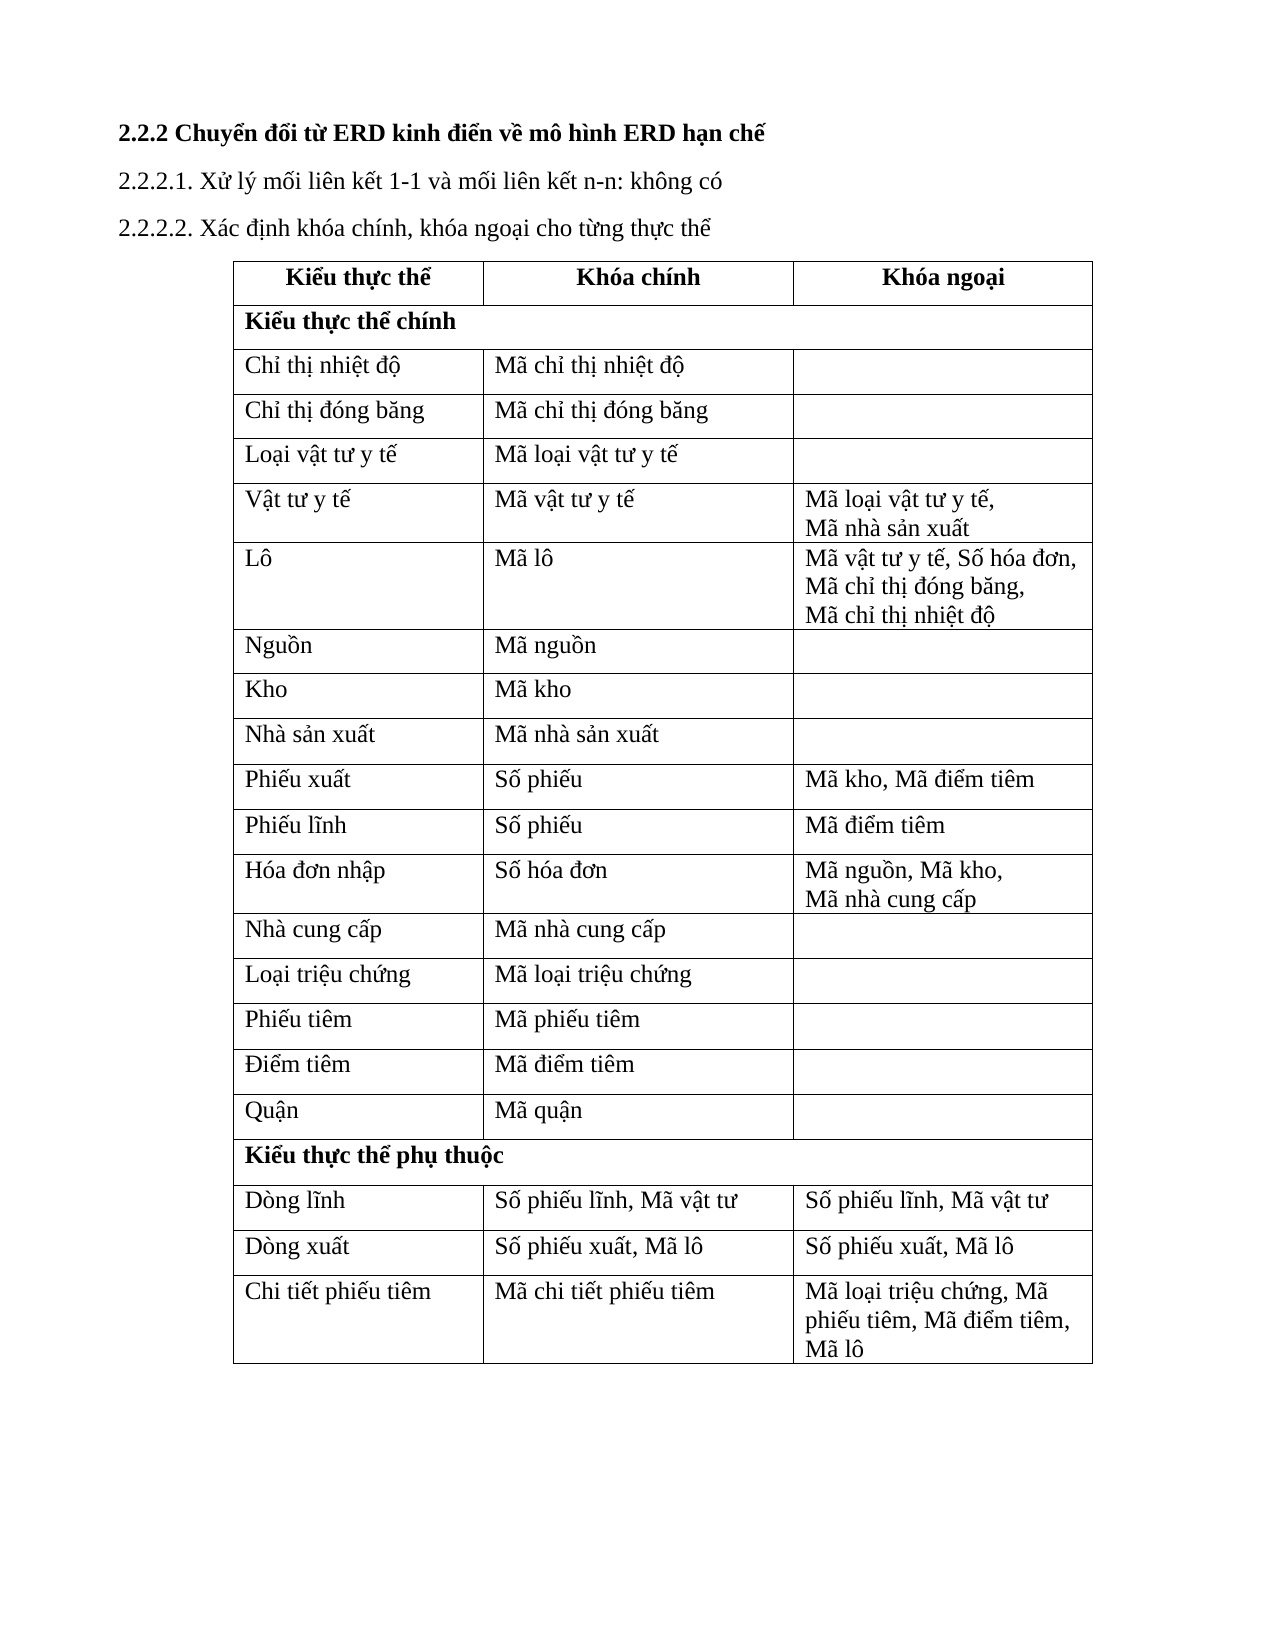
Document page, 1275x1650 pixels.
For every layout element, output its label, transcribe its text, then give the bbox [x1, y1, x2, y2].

table_cell Hóa đơn nhập [234, 855, 483, 913]
table_cell Phiếu tiêm [234, 1004, 483, 1048]
table_cell Vật tư y tế [234, 484, 483, 542]
table_cell Điểm tiêm [234, 1050, 483, 1094]
table_cell [794, 439, 1092, 483]
table_cell [794, 1004, 1092, 1048]
table_cell Mã kho [484, 674, 793, 718]
table_cell Lô [234, 543, 483, 629]
table_cell [794, 719, 1092, 763]
table_cell Loại vật tư y tế [234, 439, 483, 483]
table_cell Mã nguồn [484, 630, 793, 673]
table_cell [794, 350, 1092, 394]
table_cell Số phiếu xuất, Mã lô [484, 1231, 793, 1275]
table_cell [794, 959, 1092, 1003]
table_cell Số phiếu lĩnh, Mã vật tư [794, 1186, 1092, 1230]
table_cell Chỉ thị đóng băng [234, 395, 483, 438]
table_cell Mã điểm tiêm [794, 810, 1092, 854]
table_cell Mã nhà cung cấp [484, 914, 793, 958]
table_cell Mã chi tiết phiếu tiêm [484, 1276, 793, 1362]
table_cell Mã lô [484, 543, 793, 629]
table_cell Mã chỉ thị nhiệt độ [484, 350, 793, 394]
table_cell Kiểu thực thể chính [234, 306, 1092, 349]
table_cell Mã loại vật tư y tế [484, 439, 793, 483]
table_header Kiểu thực thể [234, 262, 483, 305]
table_cell Nhà sản xuất [234, 719, 483, 763]
table_cell Mã phiếu tiêm [484, 1004, 793, 1048]
table_cell Mã kho, Mã điểm tiêm [794, 765, 1092, 809]
text 2.2.2 Chuyển đổi từ ERD kinh điển về mô hình ERD hạn chế [118, 118, 1157, 147]
table_cell Mã vật tư y tế, Số hóa đơn, Mã chỉ thị đóng băng, Mã chỉ thị nhiệt độ [794, 543, 1092, 629]
table_cell Mã chỉ thị đóng băng [484, 395, 793, 438]
table_cell Mã nhà sản xuất [484, 719, 793, 763]
table_cell Mã điểm tiêm [484, 1050, 793, 1094]
table_cell [794, 674, 1092, 718]
table_cell Số phiếu lĩnh, Mã vật tư [484, 1186, 793, 1230]
table_cell Số phiếu [484, 765, 793, 809]
table_cell Số phiếu [484, 810, 793, 854]
text 2.2.2.1. Xử lý mối liên kết 1-1 và mối liên kết n-n: không có [118, 166, 1157, 194]
table_cell Mã loại vật tư y tế, Mã nhà sản xuất [794, 484, 1092, 542]
table_cell Phiếu xuất [234, 765, 483, 809]
table_cell Dòng xuất [234, 1231, 483, 1275]
table_cell Mã vật tư y tế [484, 484, 793, 542]
table_cell Mã quận [484, 1095, 793, 1139]
table_cell [794, 395, 1092, 438]
table_cell Loại triệu chứng [234, 959, 483, 1003]
table_cell Kiểu thực thể phụ thuộc [234, 1140, 1092, 1184]
table_cell Chỉ thị nhiệt độ [234, 350, 483, 394]
table_cell Nguồn [234, 630, 483, 673]
table_cell Phiếu lĩnh [234, 810, 483, 854]
table_header Khóa ngoại [794, 262, 1092, 305]
table_cell Mã nguồn, Mã kho, Mã nhà cung cấp [794, 855, 1092, 913]
table_cell Mã loại triệu chứng [484, 959, 793, 1003]
table_cell Nhà cung cấp [234, 914, 483, 958]
table_cell Kho [234, 674, 483, 718]
table_cell [794, 630, 1092, 673]
table_cell Số phiếu xuất, Mã lô [794, 1231, 1092, 1275]
table_cell [794, 1050, 1092, 1094]
table_cell Mã loại triệu chứng, Mã phiếu tiêm, Mã điểm tiêm, Mã lô [794, 1276, 1092, 1362]
table_cell Dòng lĩnh [234, 1186, 483, 1230]
table_cell Quận [234, 1095, 483, 1139]
table_cell [794, 914, 1092, 958]
text 2.2.2.2. Xác định khóa chính, khóa ngoại cho từng thực thể [118, 213, 1157, 242]
table_cell [794, 1095, 1092, 1139]
table_cell Chi tiết phiếu tiêm [234, 1276, 483, 1362]
table_header Khóa chính [484, 262, 793, 305]
table_cell Số hóa đơn [484, 855, 793, 913]
